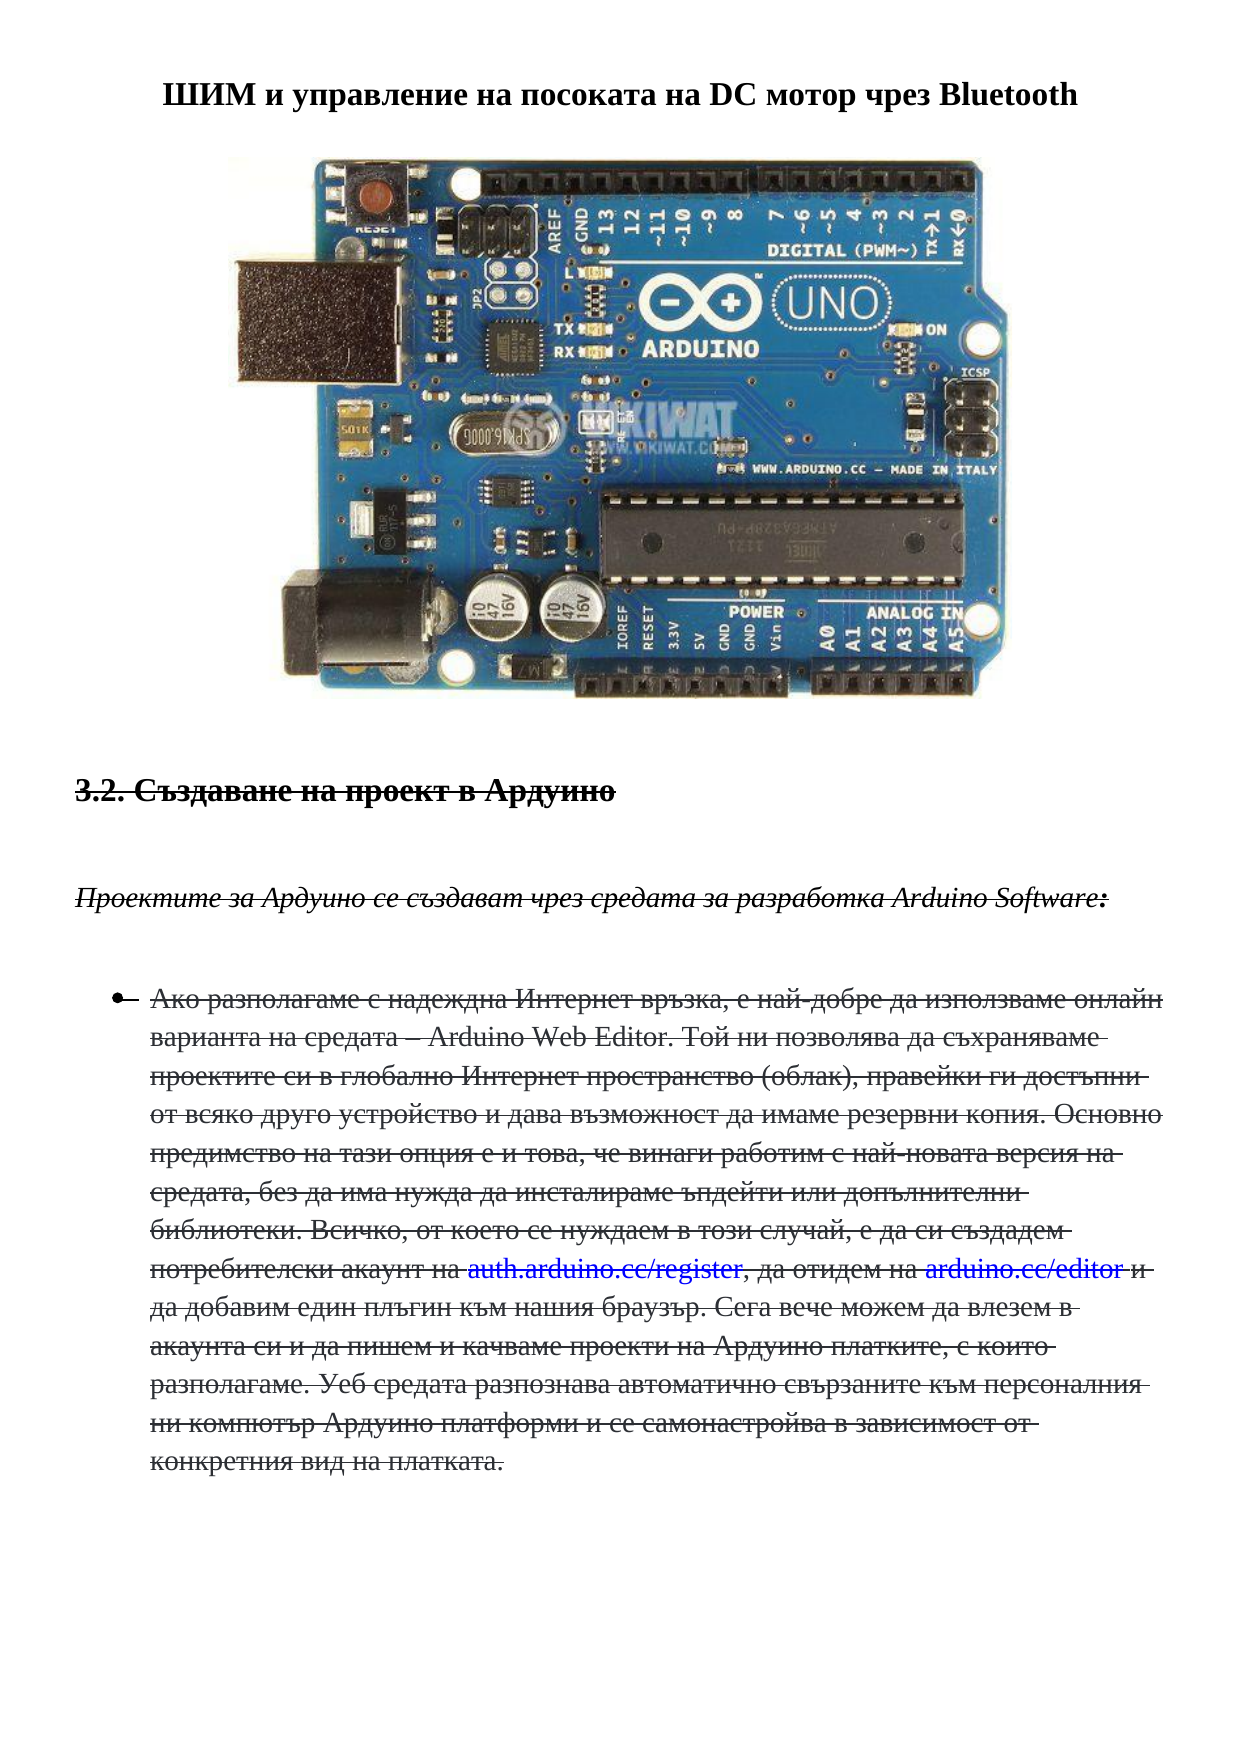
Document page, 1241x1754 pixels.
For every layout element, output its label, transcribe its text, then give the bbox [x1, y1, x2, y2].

list Ако разполагаме с надеждна Интернет връзка, е най-добре да използваме онлайн варианта на средата – Arduino Web Editor. Той ни позволява да съхраняваме проектите си в глобално Интернет пространство (облак), правейки ги достъпни от всяко друго устройство и дава възможност да имаме резервни копия. Основно предимство на тази опция е и това, че винаги работим с най-новата версия на средата, без да има нужда да инсталираме ъпдейти или допълнителни библиотеки. Всичко, от което се нуждаем в този случай, е да си създадем потребителски акаунт на auth.arduino.cc/register, да отидем на arduino.cc/editor и да добавим един плъгин към нашия браузър. Сега вече можем да влезем в акаунта си и да пишем и качваме проекти на Ардуино платките, с които разполагаме. Уеб средата разпознава автоматично свързаните към персоналния ни компютър Ардуино платформи и се самонастройва в зависимост от конкретния вид на платката. [112, 981, 1165, 1477]
picture [228, 157, 1013, 699]
text 3.2. Създаване на проект в Ардуино [75, 770, 1165, 809]
text Проектите за Ардуино се създават чрез средата за разработка Arduino Software: [75, 880, 1165, 914]
